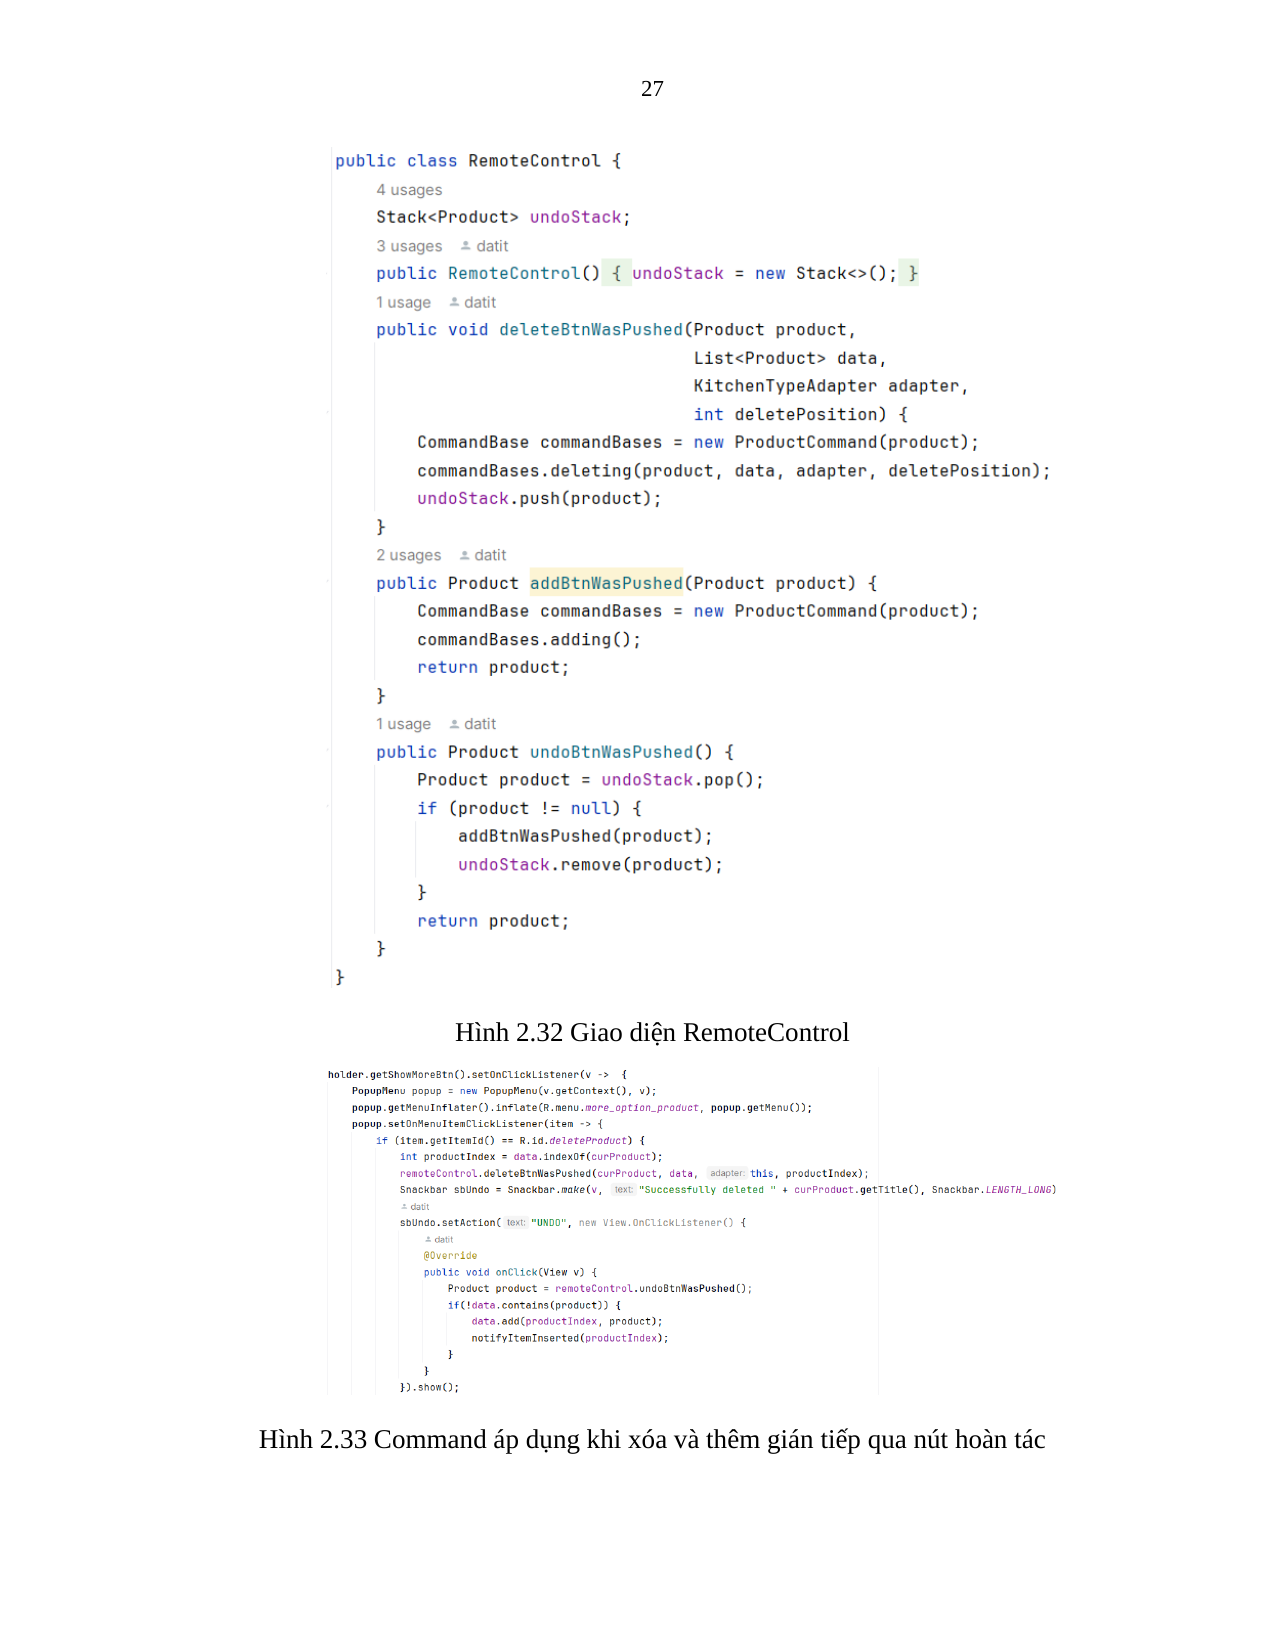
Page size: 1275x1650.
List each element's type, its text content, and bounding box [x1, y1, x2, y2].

picture [323, 1067, 1056, 1395]
text Hình 2.32 Giao diện RemoteControl [148, 1016, 1157, 1047]
text Hình 2.33 Command áp dụng khi xóa và thêm gián tiếp qua nút hoàn tác [148, 1423, 1157, 1454]
picture [326, 147, 1054, 988]
